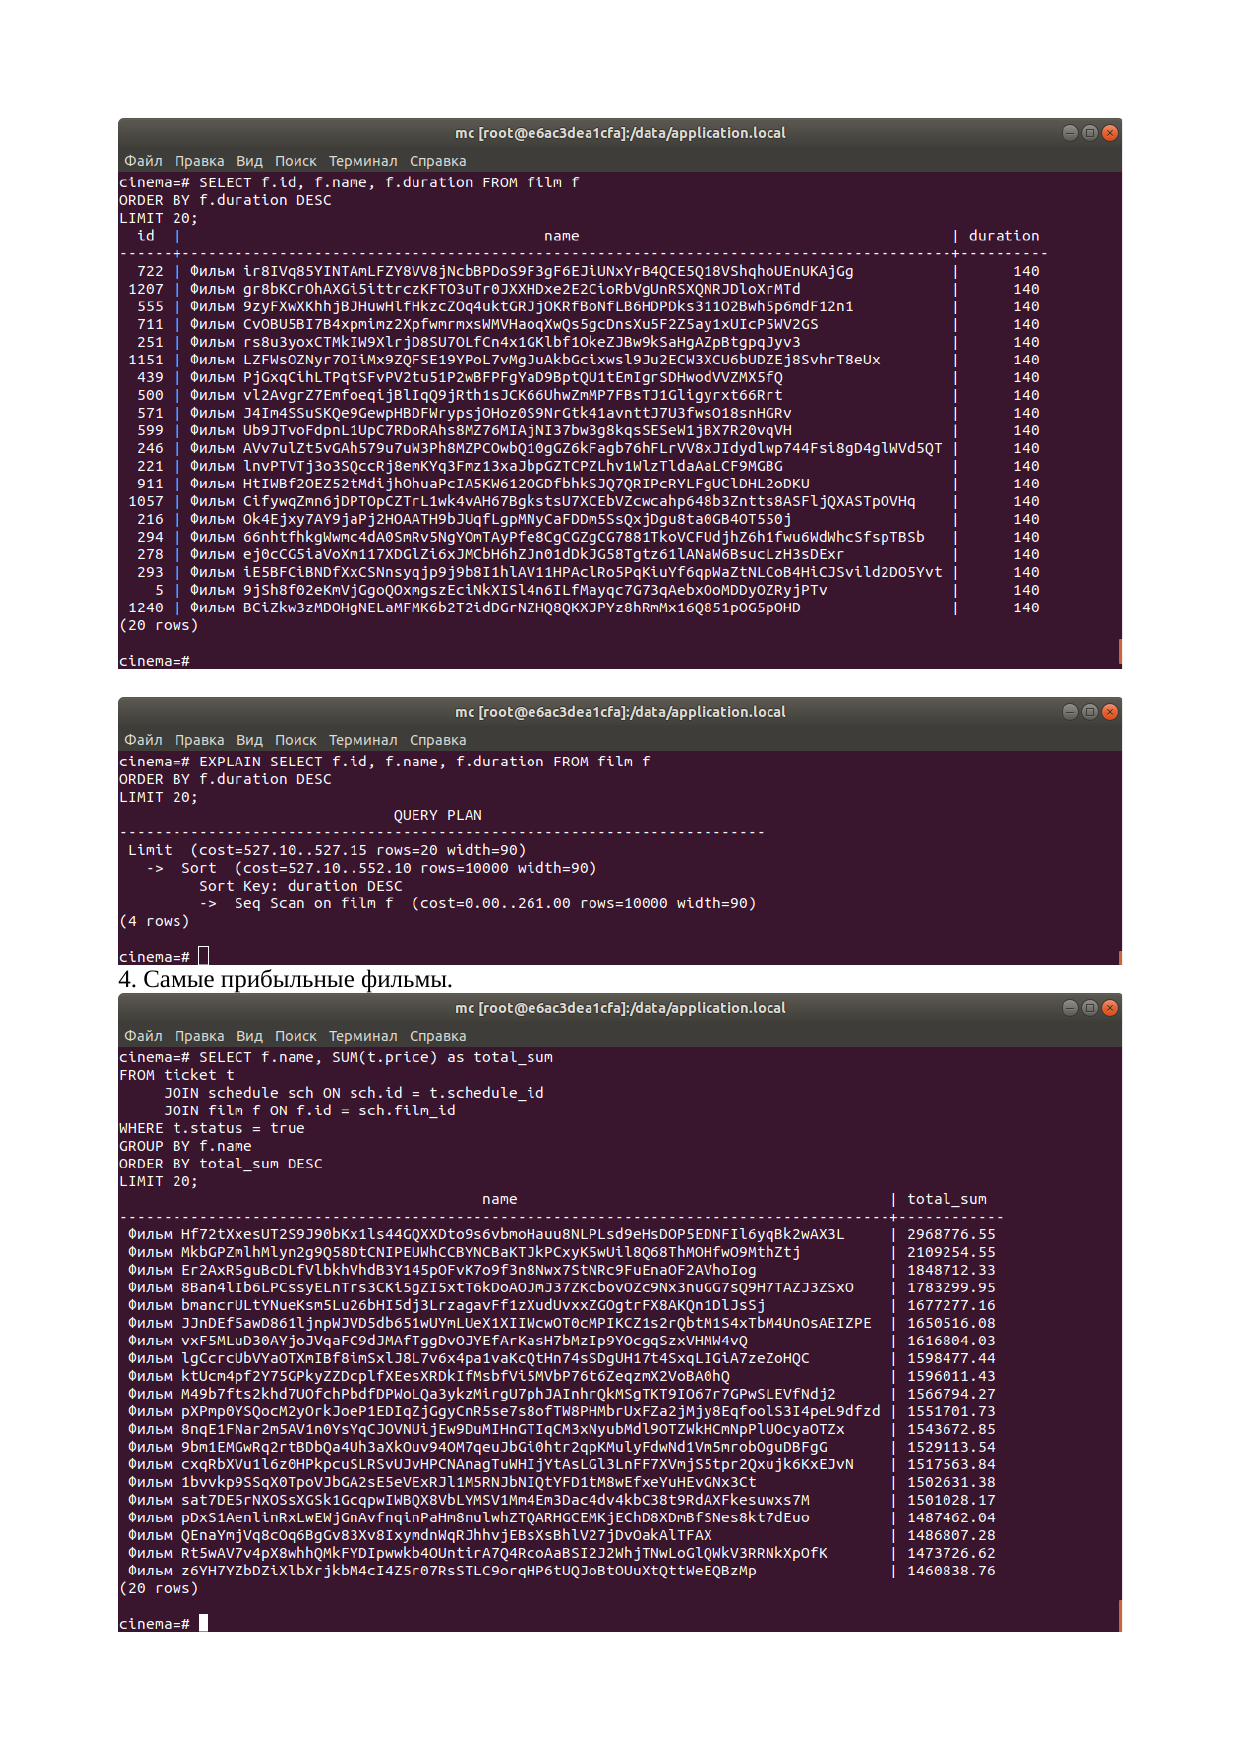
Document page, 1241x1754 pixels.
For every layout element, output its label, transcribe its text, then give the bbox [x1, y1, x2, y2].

picture [118, 118, 1123, 669]
text 4. Самые прибыльные фильмы. [118, 965, 1122, 993]
picture [118, 993, 1123, 1632]
picture [118, 697, 1123, 965]
